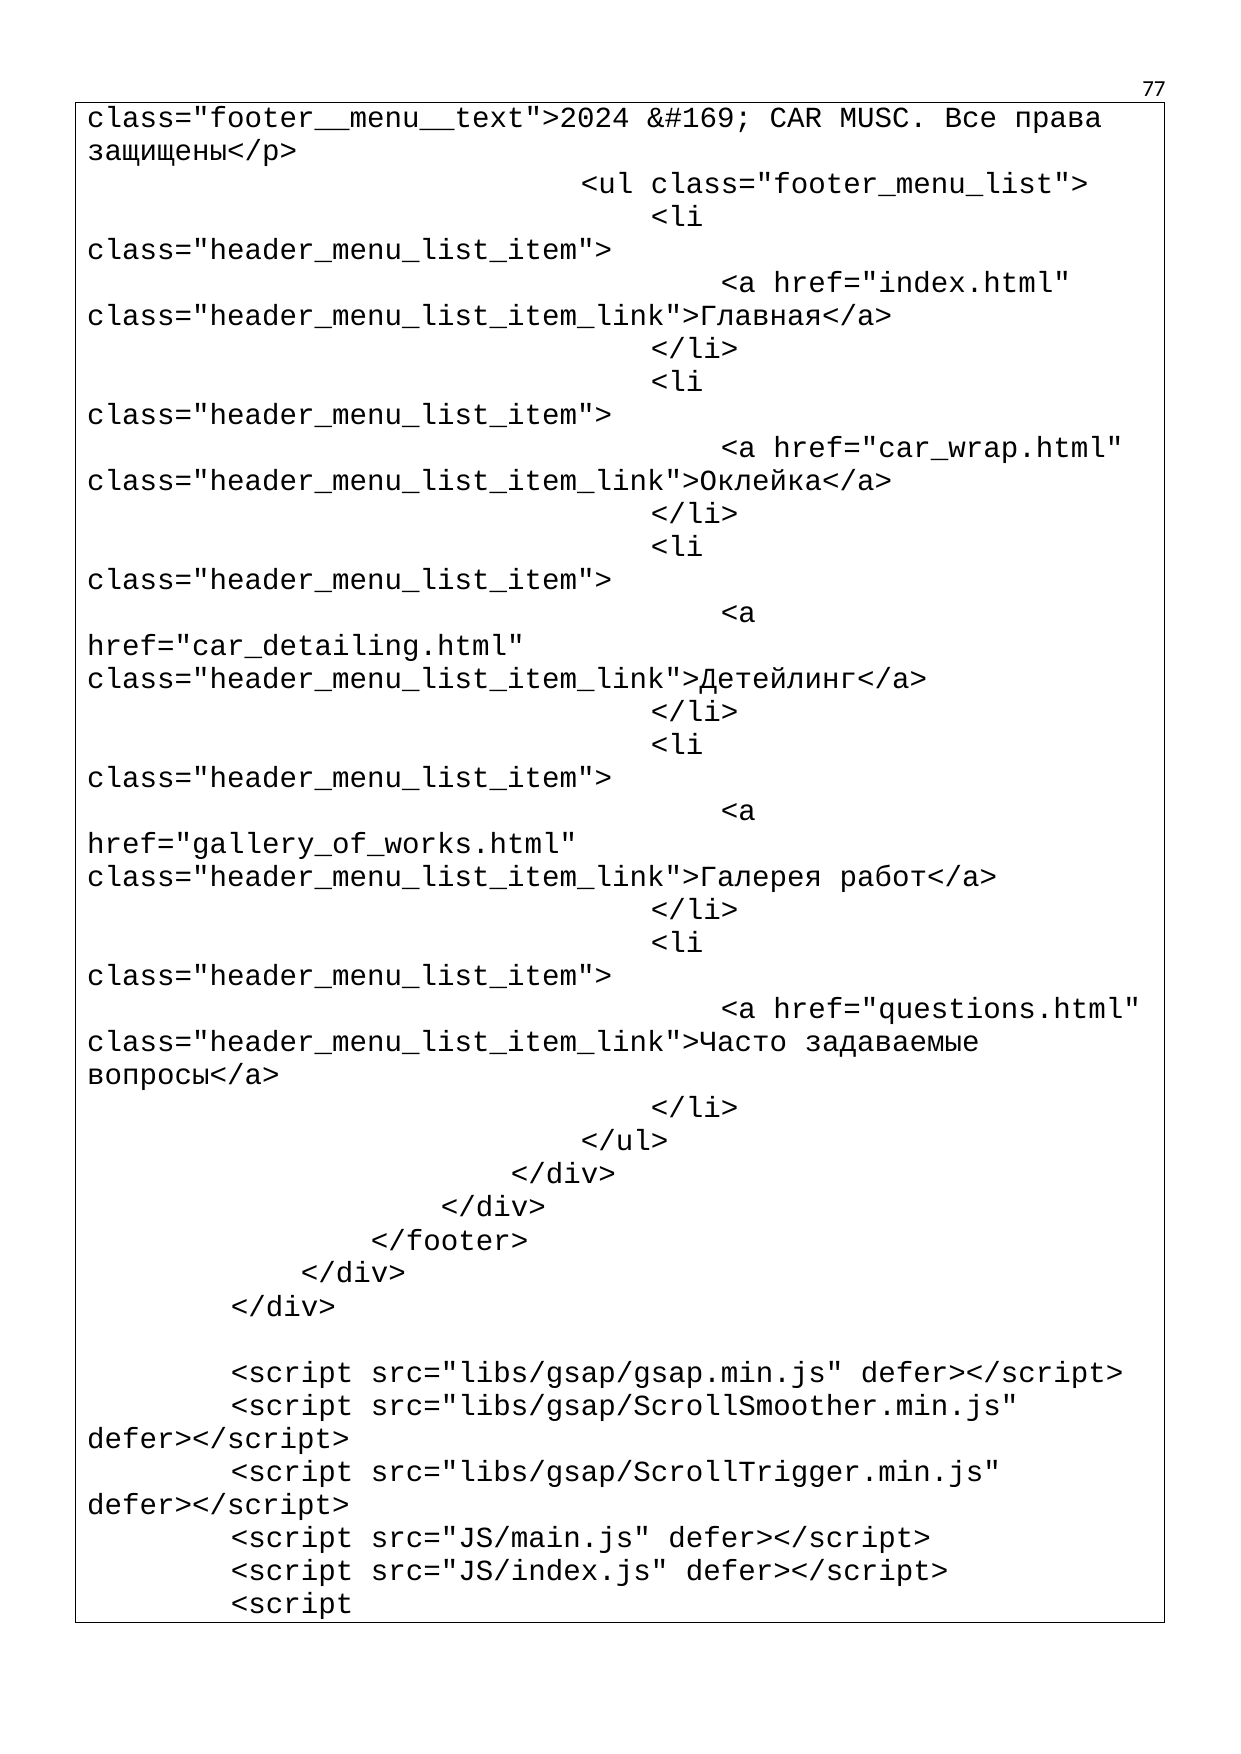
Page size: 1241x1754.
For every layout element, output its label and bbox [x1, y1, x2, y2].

table_header [76, 103, 1164, 1622]
